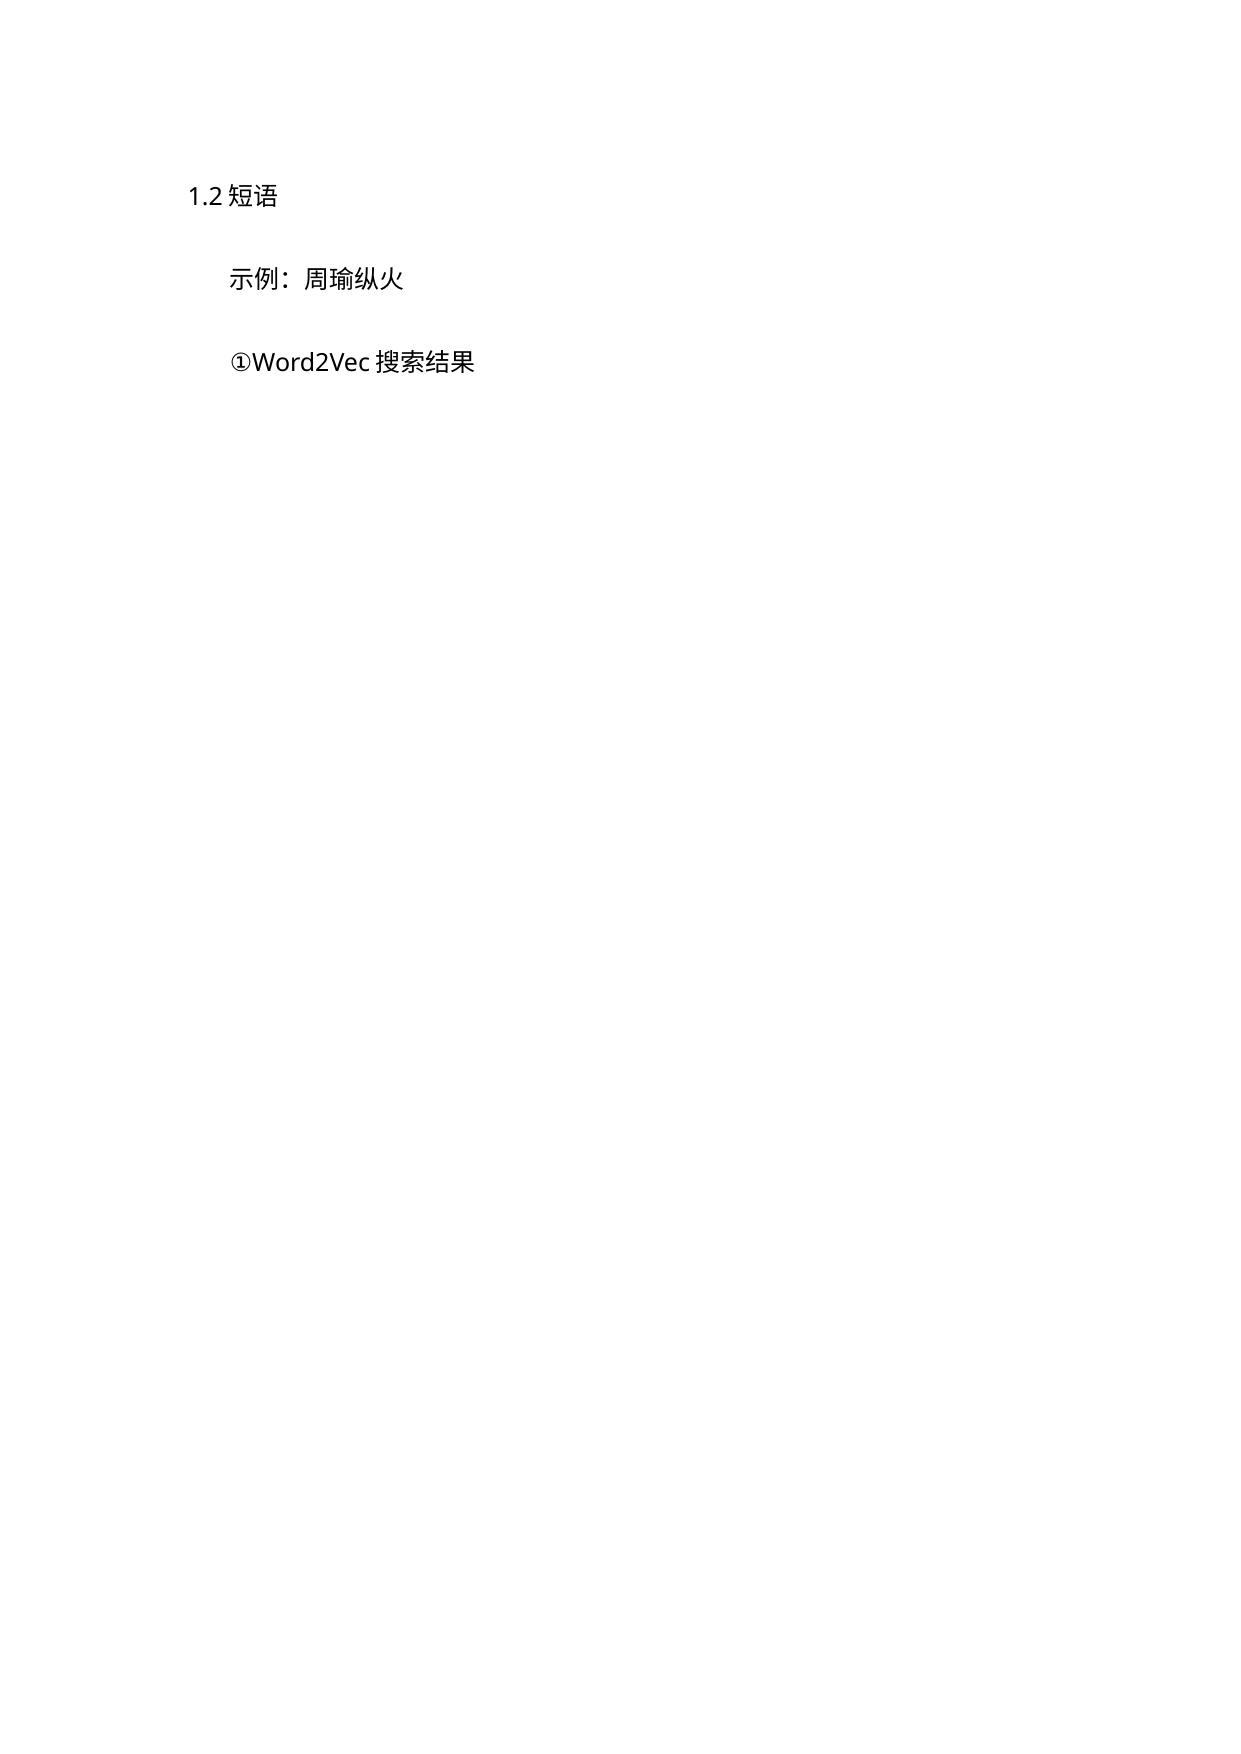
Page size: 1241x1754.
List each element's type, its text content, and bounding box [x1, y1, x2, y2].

list 1.2短语 [187, 162, 1053, 227]
list ①Word2Vec搜索结果 [229, 328, 1053, 393]
list 示例：周瑜纵火 [229, 245, 1053, 310]
